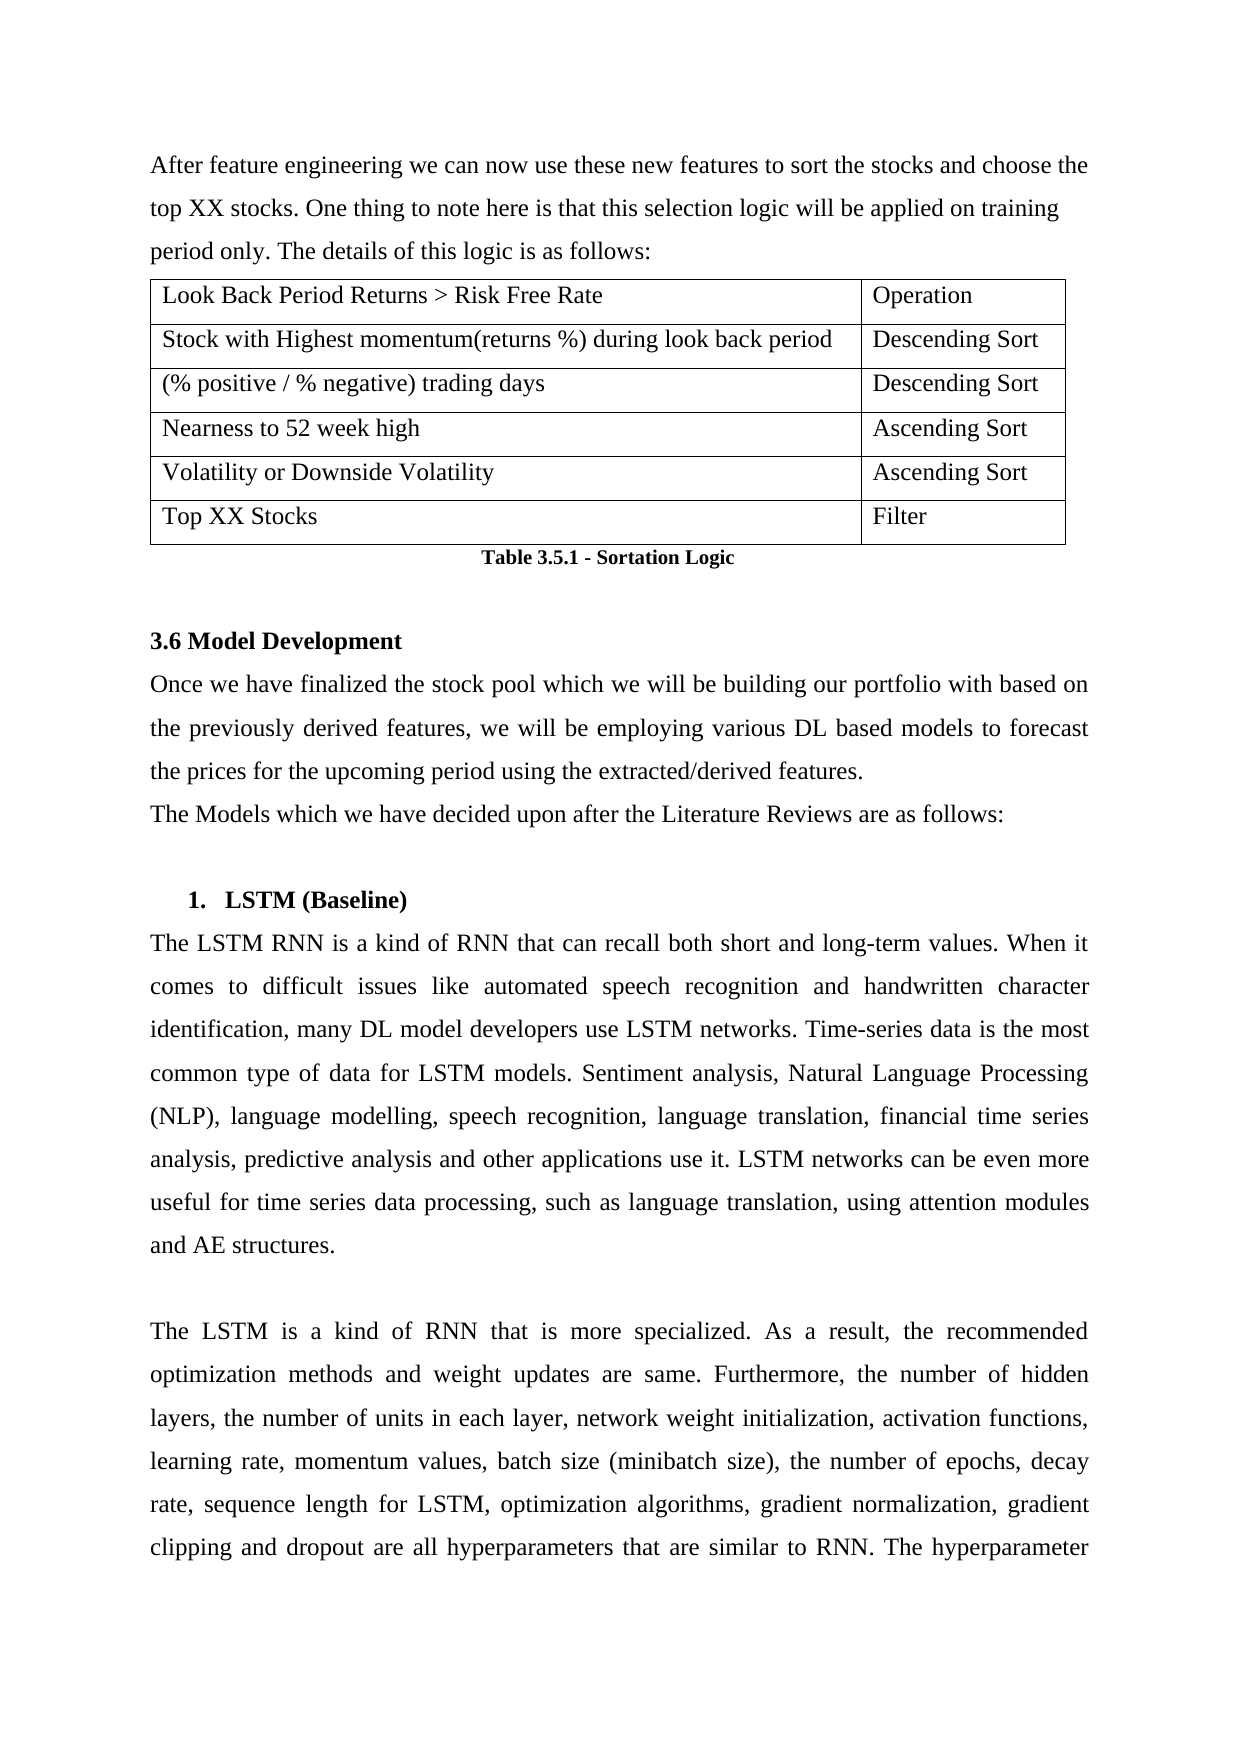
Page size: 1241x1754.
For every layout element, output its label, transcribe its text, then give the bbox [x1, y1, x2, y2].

table_header Look Back Period Returns > Risk Free Rate [151, 280, 861, 323]
text After feature engineering we can now use these new features to sort the stocks and choose the top XX stocks. One thing to note here is that this selection logic will be applied on training period only. The details of this logic is as follows: [150, 150, 1090, 265]
table_cell Filter [862, 501, 1065, 544]
text The Models which we have decided upon after the Literature Reviews are as follows: [150, 799, 1090, 828]
table_cell Descending Sort [862, 369, 1065, 412]
table_cell Ascending Sort [862, 413, 1065, 456]
table_header Operation [862, 280, 1065, 323]
table_cell (% positive / % negative) trading days [151, 369, 861, 412]
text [150, 1316, 1090, 1561]
table_cell Descending Sort [862, 325, 1065, 367]
table_cell Stock with Highest momentum(returns %) during look back period [151, 325, 861, 367]
list LSTM (Baseline) [187, 885, 1090, 914]
table_cell Top XX Stocks [151, 501, 861, 544]
table_cell Nearness to 52 week high [151, 413, 861, 456]
table_cell Volatility or Downside Volatility [151, 457, 861, 500]
text Table 3.5.1 - Sortation Logic [150, 545, 1090, 569]
text 3.6 Model Development [150, 626, 1090, 655]
text Once we have finalized the stock pool which we will be building our portfolio with based on the previously derived features, we will be employing various DL based models to forecast the prices for the upcoming period using the extracted/derived features. [150, 669, 1090, 784]
table_cell Ascending Sort [862, 457, 1065, 500]
text The LSTM RNN is a kind of RNN that can recall both short and long-term values. When it comes to difficult issues like automated speech recognition and handwritten character identification, many DL model developers use LSTM networks. Time-series data is the most common type of data for LSTM models. Sentiment analysis, Natural Language Processing (NLP), language modelling, speech recognition, language translation, financial time series analysis, predictive analysis and other applications use it. LSTM networks can be even more useful for time series data processing, such as language translation, using attention modules and AE structures. [150, 928, 1090, 1259]
